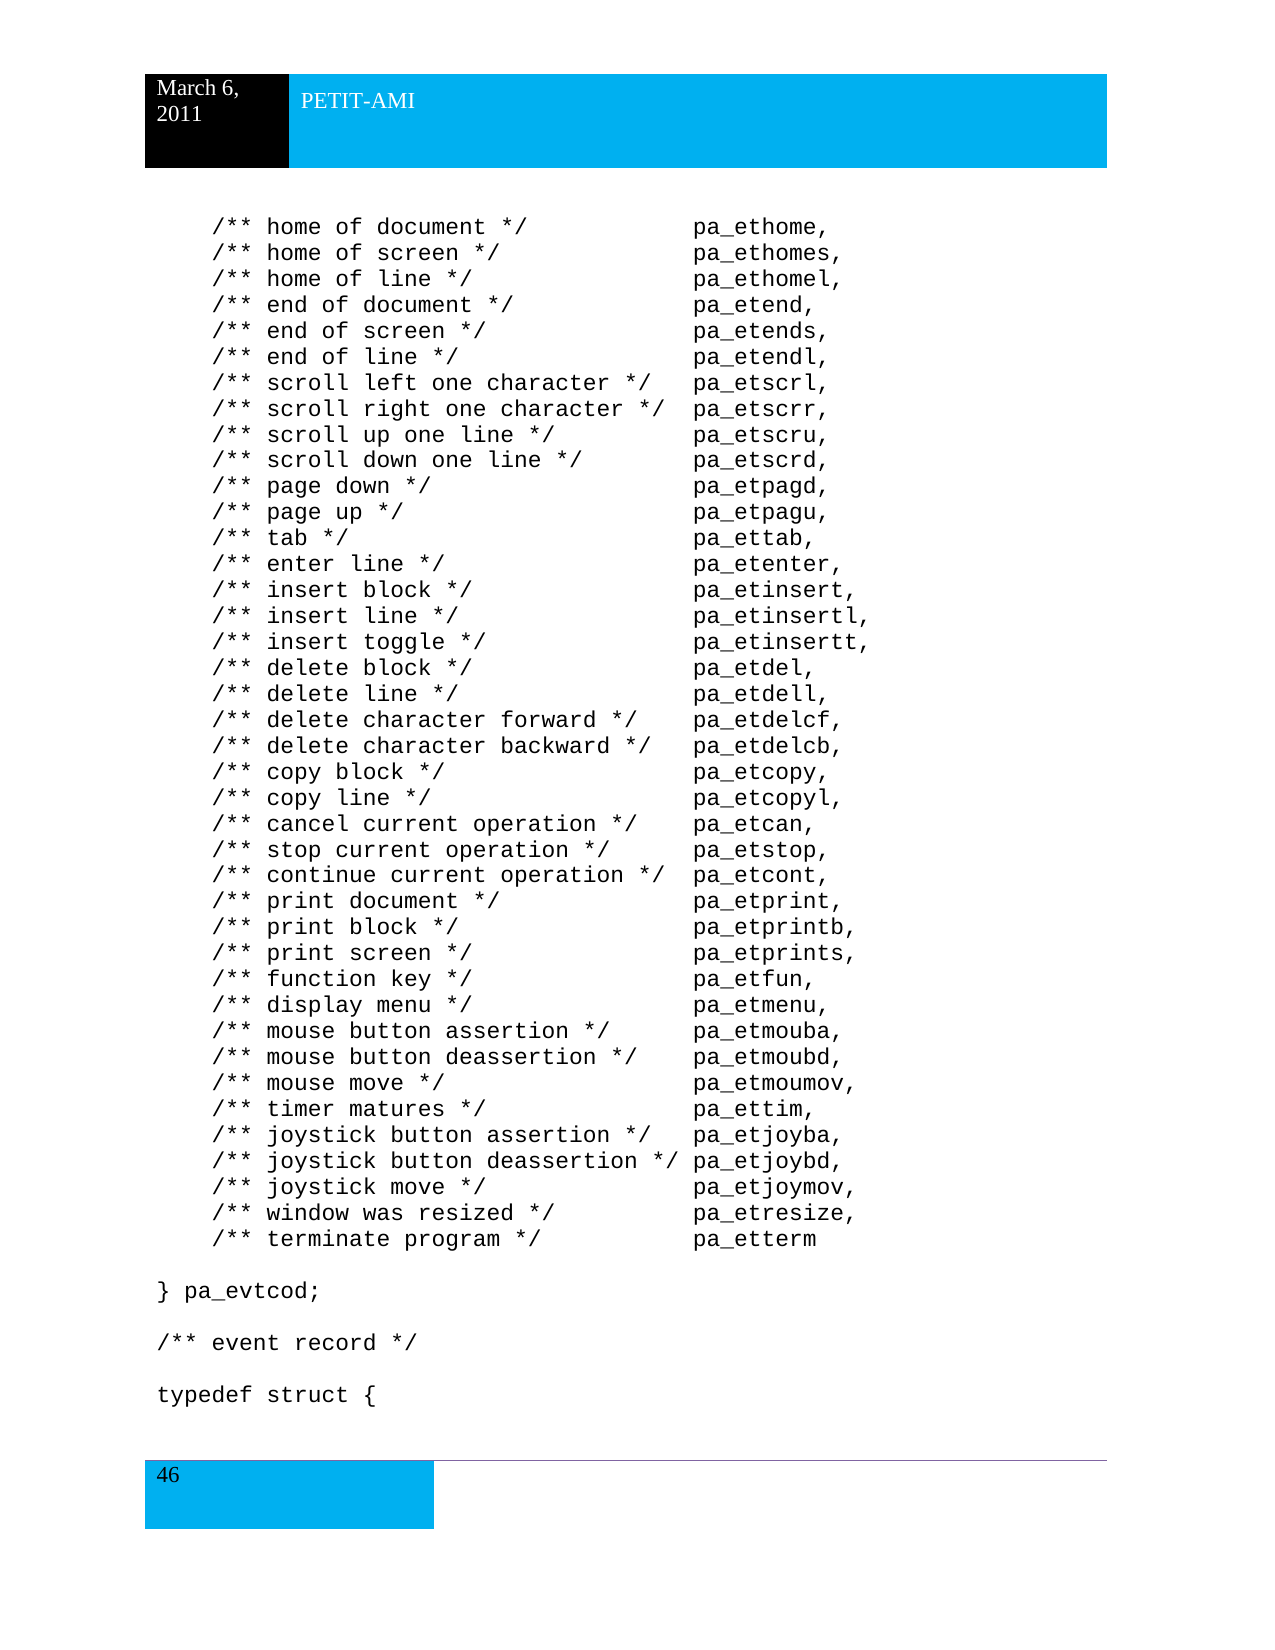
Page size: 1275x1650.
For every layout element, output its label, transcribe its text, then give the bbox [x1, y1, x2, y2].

text /** delete character forward */ pa_etdelcf, [156, 708, 1118, 734]
text /** home of screen */ pa_ethomes, [156, 241, 1118, 267]
text /** print document */ pa_etprint, [156, 890, 1118, 916]
text /** insert line */ pa_etinsertl, [156, 604, 1118, 630]
text /** cancel current operation */ pa_etcan, [156, 812, 1118, 838]
text /** event record */ [156, 1332, 1118, 1357]
text /** delete character backward */ pa_etdelcb, [156, 734, 1118, 760]
text /** enter line */ pa_etenter, [156, 553, 1118, 578]
text /** copy line */ pa_etcopyl, [156, 786, 1118, 812]
text /** timer matures */ pa_ettim, [156, 1097, 1118, 1123]
text /** joystick button assertion */ pa_etjoyba, [156, 1123, 1118, 1149]
text } pa_evtcod; [156, 1279, 1118, 1305]
text /** page down */ pa_etpagd, [156, 475, 1118, 501]
text /** joystick move */ pa_etjoymov, [156, 1175, 1118, 1201]
text /** mouse button deassertion */ pa_etmoubd, [156, 1045, 1118, 1071]
text /** insert toggle */ pa_etinsertt, [156, 630, 1118, 656]
text /** display menu */ pa_etmenu, [156, 993, 1118, 1019]
text /** mouse button assertion */ pa_etmouba, [156, 1019, 1118, 1045]
text /** function key */ pa_etfun, [156, 968, 1118, 993]
text /** page up */ pa_etpagu, [156, 501, 1118, 527]
text /** scroll up one line */ pa_etscru, [156, 423, 1118, 449]
text /** stop current operation */ pa_etstop, [156, 838, 1118, 864]
text /** continue current operation */ pa_etcont, [156, 864, 1118, 890]
text /** print block */ pa_etprintb, [156, 916, 1118, 942]
text /** insert block */ pa_etinsert, [156, 578, 1118, 604]
text /** tab */ pa_ettab, [156, 527, 1118, 553]
text /** delete block */ pa_etdel, [156, 656, 1118, 682]
text typedef struct { [156, 1384, 1118, 1410]
text /** terminate program */ pa_etterm [156, 1227, 1118, 1253]
text /** end of line */ pa_etendl, [156, 345, 1118, 371]
text /** copy block */ pa_etcopy, [156, 760, 1118, 786]
text /** scroll left one character */ pa_etscrl, [156, 371, 1118, 397]
text /** scroll right one character */ pa_etscrr, [156, 397, 1118, 423]
text /** end of screen */ pa_etends, [156, 319, 1118, 345]
text /** scroll down one line */ pa_etscrd, [156, 449, 1118, 475]
text /** home of document */ pa_ethome, [156, 215, 1118, 241]
text /** print screen */ pa_etprints, [156, 942, 1118, 968]
text /** mouse move */ pa_etmoumov, [156, 1071, 1118, 1097]
text /** home of line */ pa_ethomel, [156, 267, 1118, 293]
text /** delete line */ pa_etdell, [156, 682, 1118, 708]
text /** end of document */ pa_etend, [156, 293, 1118, 319]
text /** window was resized */ pa_etresize, [156, 1201, 1118, 1227]
text /** joystick button deassertion */ pa_etjoybd, [156, 1149, 1118, 1175]
